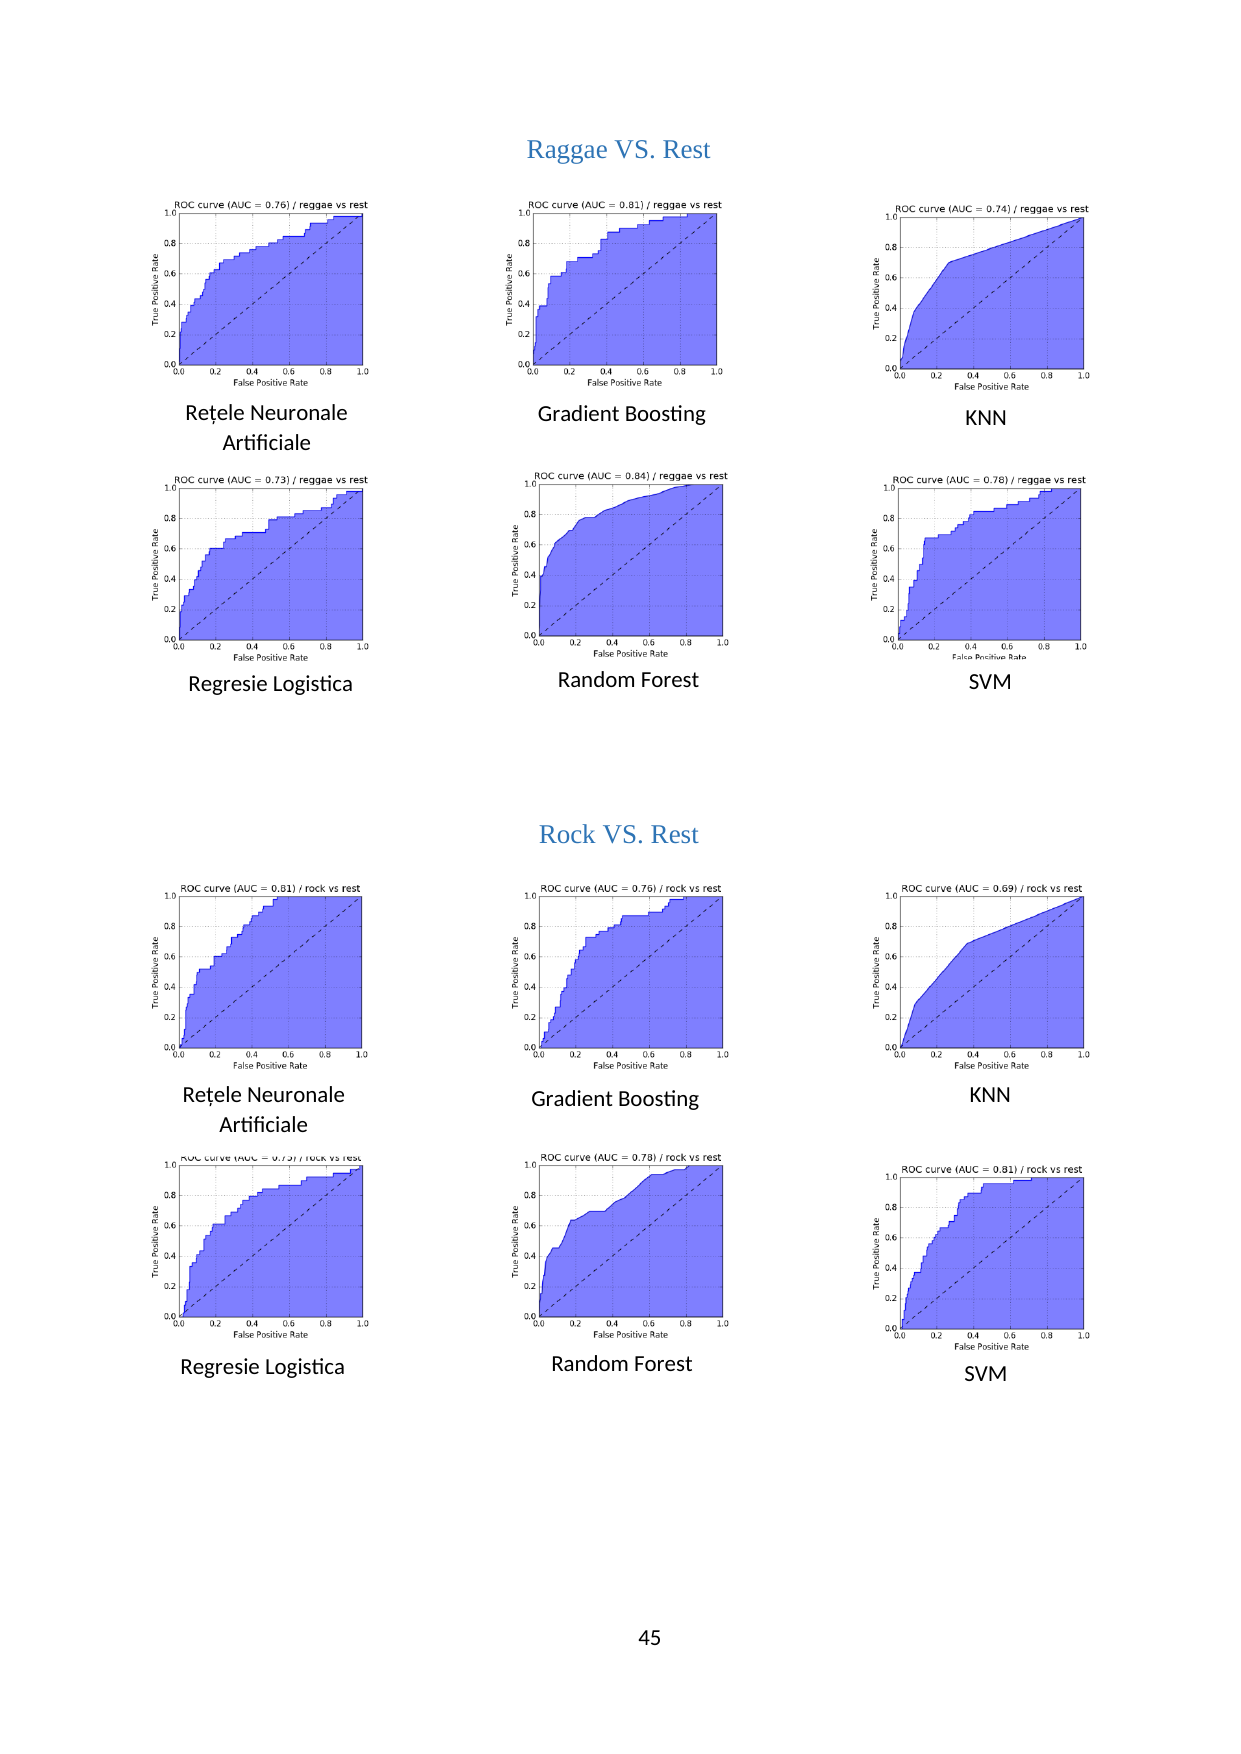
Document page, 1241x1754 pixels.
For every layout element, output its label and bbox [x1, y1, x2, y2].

picture [868, 200, 1094, 396]
picture [507, 1148, 733, 1344]
picture [866, 471, 1091, 667]
picture [868, 879, 1094, 1075]
picture [147, 471, 373, 667]
picture [147, 879, 372, 1075]
picture [147, 196, 373, 392]
picture [507, 467, 733, 663]
picture [868, 1160, 1094, 1356]
picture [507, 879, 733, 1075]
picture [501, 196, 727, 392]
picture [147, 1148, 373, 1344]
